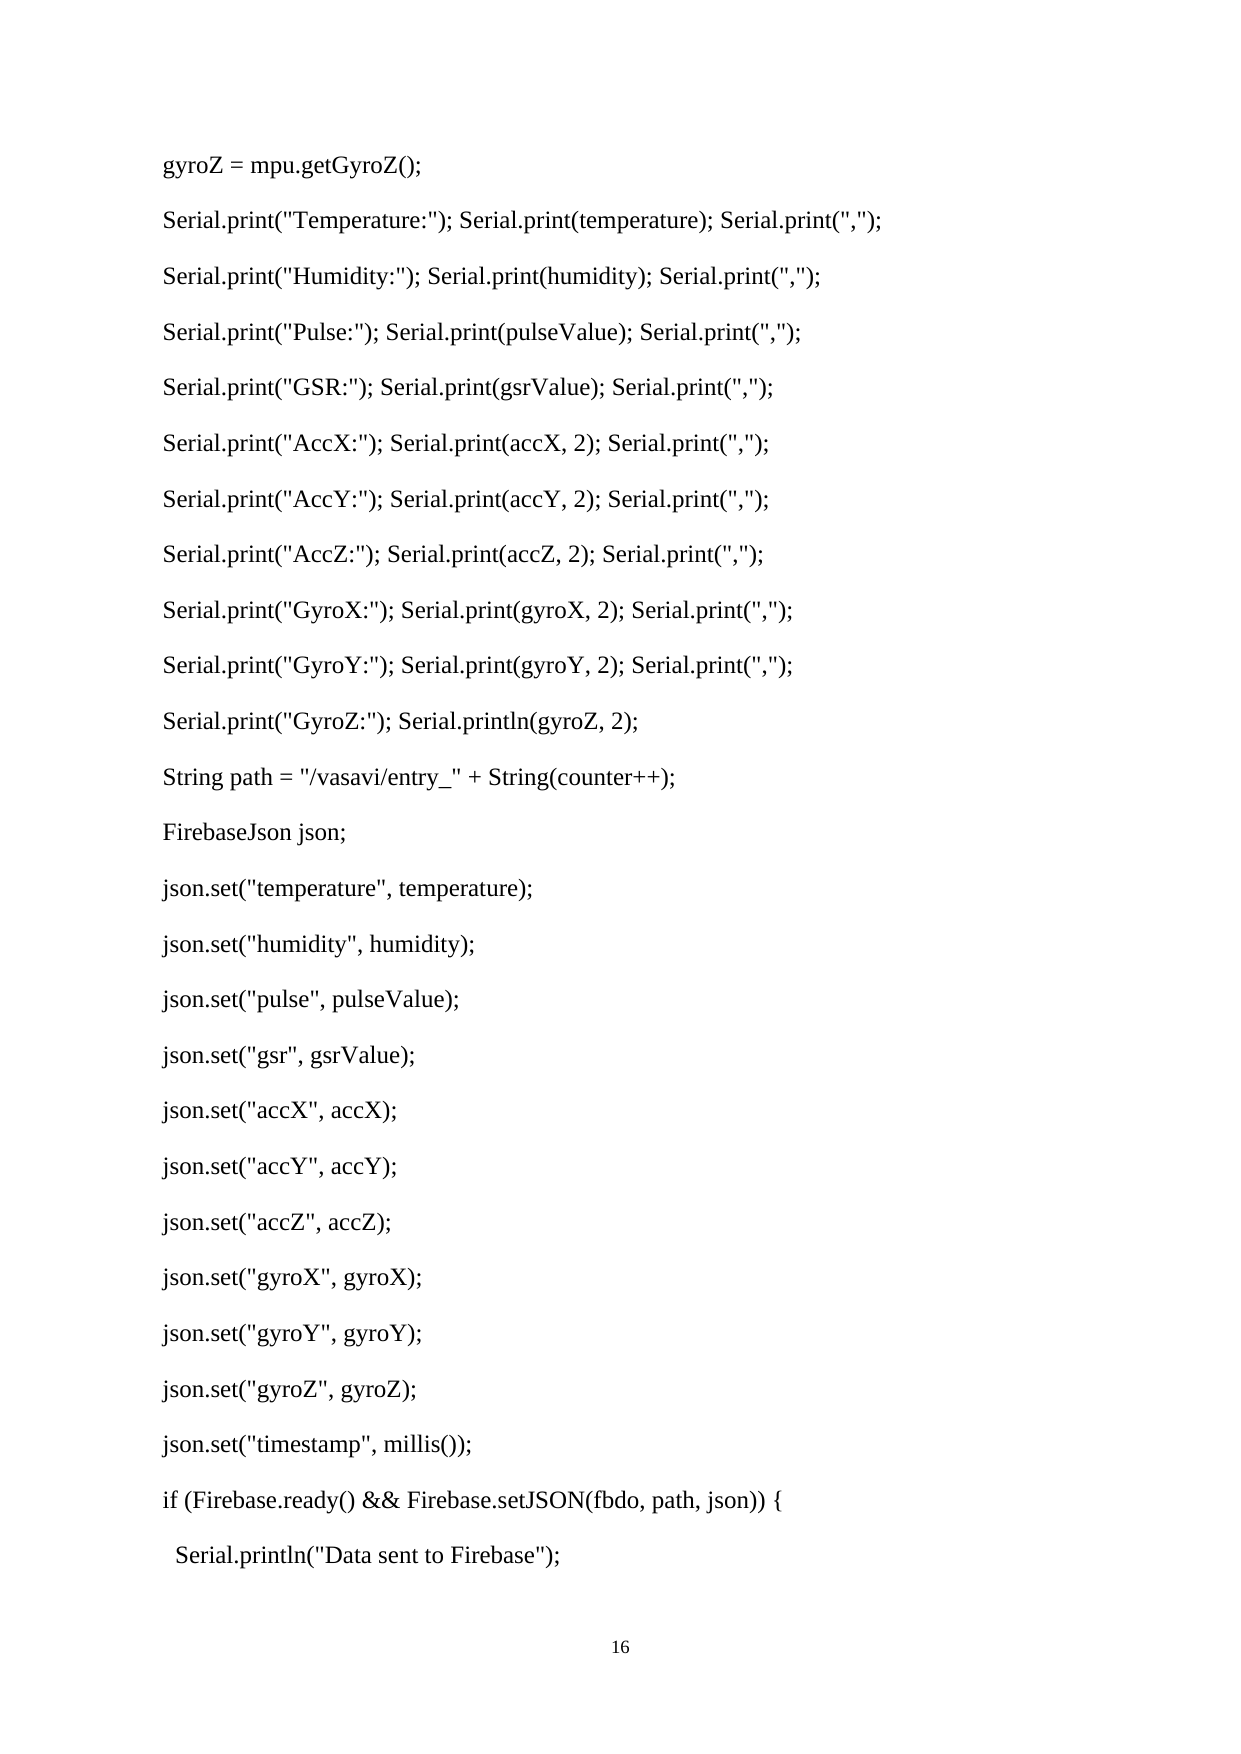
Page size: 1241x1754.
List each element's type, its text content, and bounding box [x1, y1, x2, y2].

text Serial.print("AccZ:"); Serial.print(accZ, 2); Serial.print(","); [150, 539, 1090, 568]
text json.set("pulse", pulseValue); [150, 984, 1090, 1013]
text json.set("accZ", accZ); [150, 1207, 1090, 1236]
text json.set("gyroX", gyroX); [150, 1262, 1090, 1291]
text Serial.print("Temperature:"); Serial.print(temperature); Serial.print(","); [150, 206, 1090, 234]
text json.set("accX", accX); [150, 1096, 1090, 1124]
text json.set("timestamp", millis()); [150, 1429, 1090, 1458]
text Serial.print("GyroX:"); Serial.print(gyroX, 2); Serial.print(","); [150, 595, 1090, 624]
text json.set("humidity", humidity); [150, 929, 1090, 957]
text json.set("gsr", gsrValue); [150, 1040, 1090, 1069]
text Serial.print("GSR:"); Serial.print(gsrValue); Serial.print(","); [150, 372, 1090, 401]
text json.set("accY", accY); [150, 1151, 1090, 1180]
text Serial.print("GyroY:"); Serial.print(gyroY, 2); Serial.print(","); [150, 651, 1090, 679]
text FirebaseJson json; [150, 817, 1090, 846]
text Serial.print("GyroZ:"); Serial.println(gyroZ, 2); [150, 706, 1090, 735]
text Serial.println("Data sent to Firebase"); [150, 1541, 1090, 1569]
text Serial.print("AccY:"); Serial.print(accY, 2); Serial.print(","); [150, 484, 1090, 512]
text Serial.print("Humidity:"); Serial.print(humidity); Serial.print(","); [150, 261, 1090, 290]
text json.set("gyroY", gyroY); [150, 1318, 1090, 1347]
text json.set("gyroZ", gyroZ); [150, 1374, 1090, 1402]
text if (Firebase.ready() && Firebase.setJSON(fbdo, path, json)) { [150, 1485, 1090, 1514]
text Serial.print("AccX:"); Serial.print(accX, 2); Serial.print(","); [150, 428, 1090, 457]
text String path = "/vasavi/entry_" + String(counter++); [150, 762, 1090, 791]
text Serial.print("Pulse:"); Serial.print(pulseValue); Serial.print(","); [150, 317, 1090, 346]
text json.set("temperature", temperature); [150, 873, 1090, 902]
text gyroZ = mpu.getGyroZ(); [150, 150, 1090, 179]
